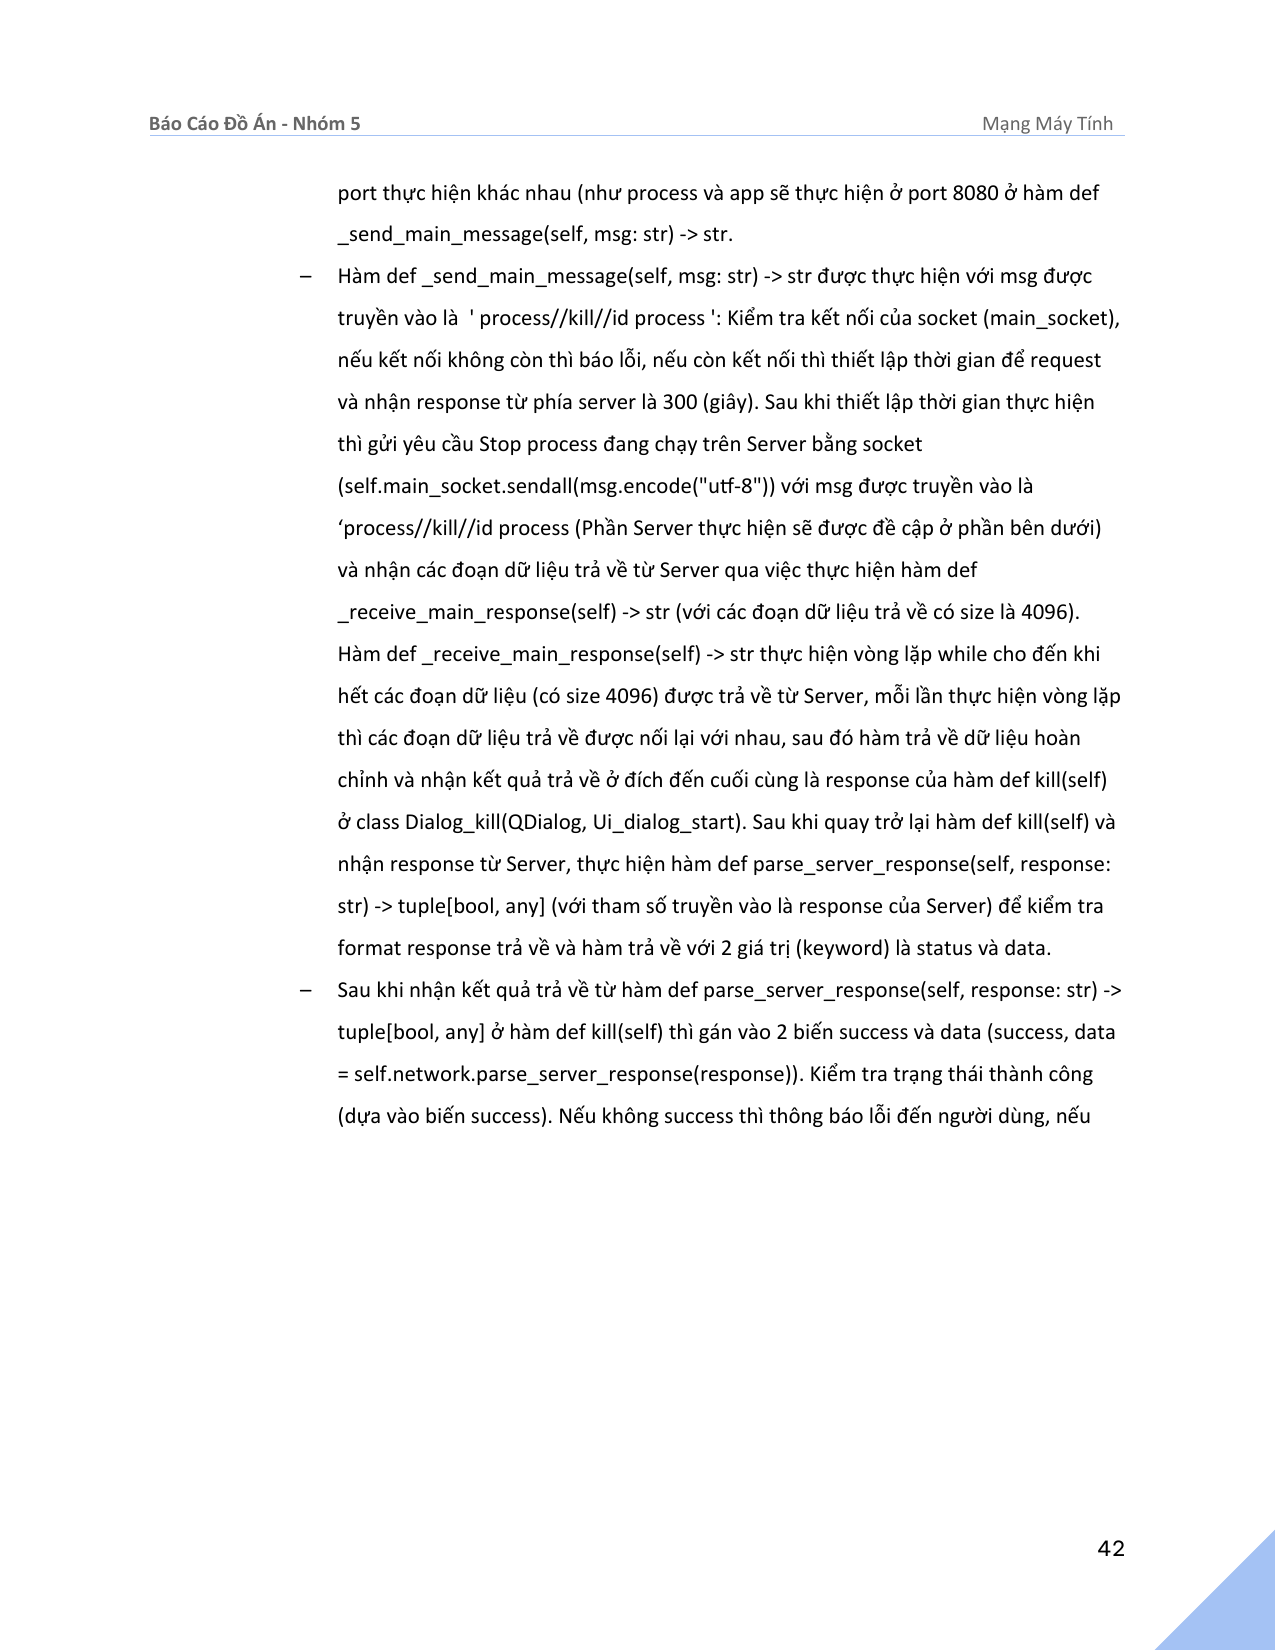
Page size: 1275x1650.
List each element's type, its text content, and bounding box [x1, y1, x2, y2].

list Hàm def _send_main_message(self, msg: str) -> str được thực hiện với msg được truyền vào là ' process//kill//id process ': Kiểm tra kết nối của socket (main_socket), nếu kết nối không còn thì báo lỗi, nếu còn kết nối thì thiết lập thời gian để request và nhận response từ phía server là 300 (giây). Sau khi thiết lập thời gian thực hiện thì gửi yêu cầu Stop process đang chạy trên Server bằng socket (self.main_socket.sendall(msg.encode("utf-8")) với msg được truyền vào là ‘process//kill//id process (Phần Server thực hiện sẽ được đề cập ở phần bên dưới) và nhận các đoạn dữ liệu trả về từ Server qua việc thực hiện hàm def _receive_main_response(self) -> str (với các đoạn dữ liệu trả về có size là 4096). Hàm def _receive_main_response(self) -> str thực hiện vòng lặp while cho đến khi hết các đoạn dữ liệu (có size 4096) được trả về từ Server, mỗi lần thực hiện vòng lặp thì các đoạn dữ liệu trả về được nối lại với nhau, sau đó hàm trả về dữ liệu hoàn chỉnh và nhận kết quả trả về ở đích đến cuối cùng là response của hàm def kill(self) ở class Dialog_kill(QDialog, Ui_dialog_start). Sau khi quay trở lại hàm def kill(self) và nhận response từ Server, thực hiện hàm def parse_server_response(self, response: str) -> tuple[bool, any] (với tham số truyền vào là response của Server) để kiểm tra format response trả về và hàm trả về với 2 giá trị (keyword) là status và data. [300, 262, 1125, 961]
list Sau khi nhận kết quả trả về từ hàm def parse_server_response(self, response: str) -> tuple[bool, any] ở hàm def kill(self) thì gán vào 2 biến success và data (success, data = self.network.parse_server_response(response)). Kiểm tra trạng thái thành công (dựa vào biến success). Nếu không success thì thông báo lỗi đến người dùng, nếu success thì hiển thị hộp thoại thông báo start thành công và refresh lại parent dialog (gọi lại hàm view tương ứng). [300, 975, 1125, 1129]
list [300, 178, 1125, 248]
